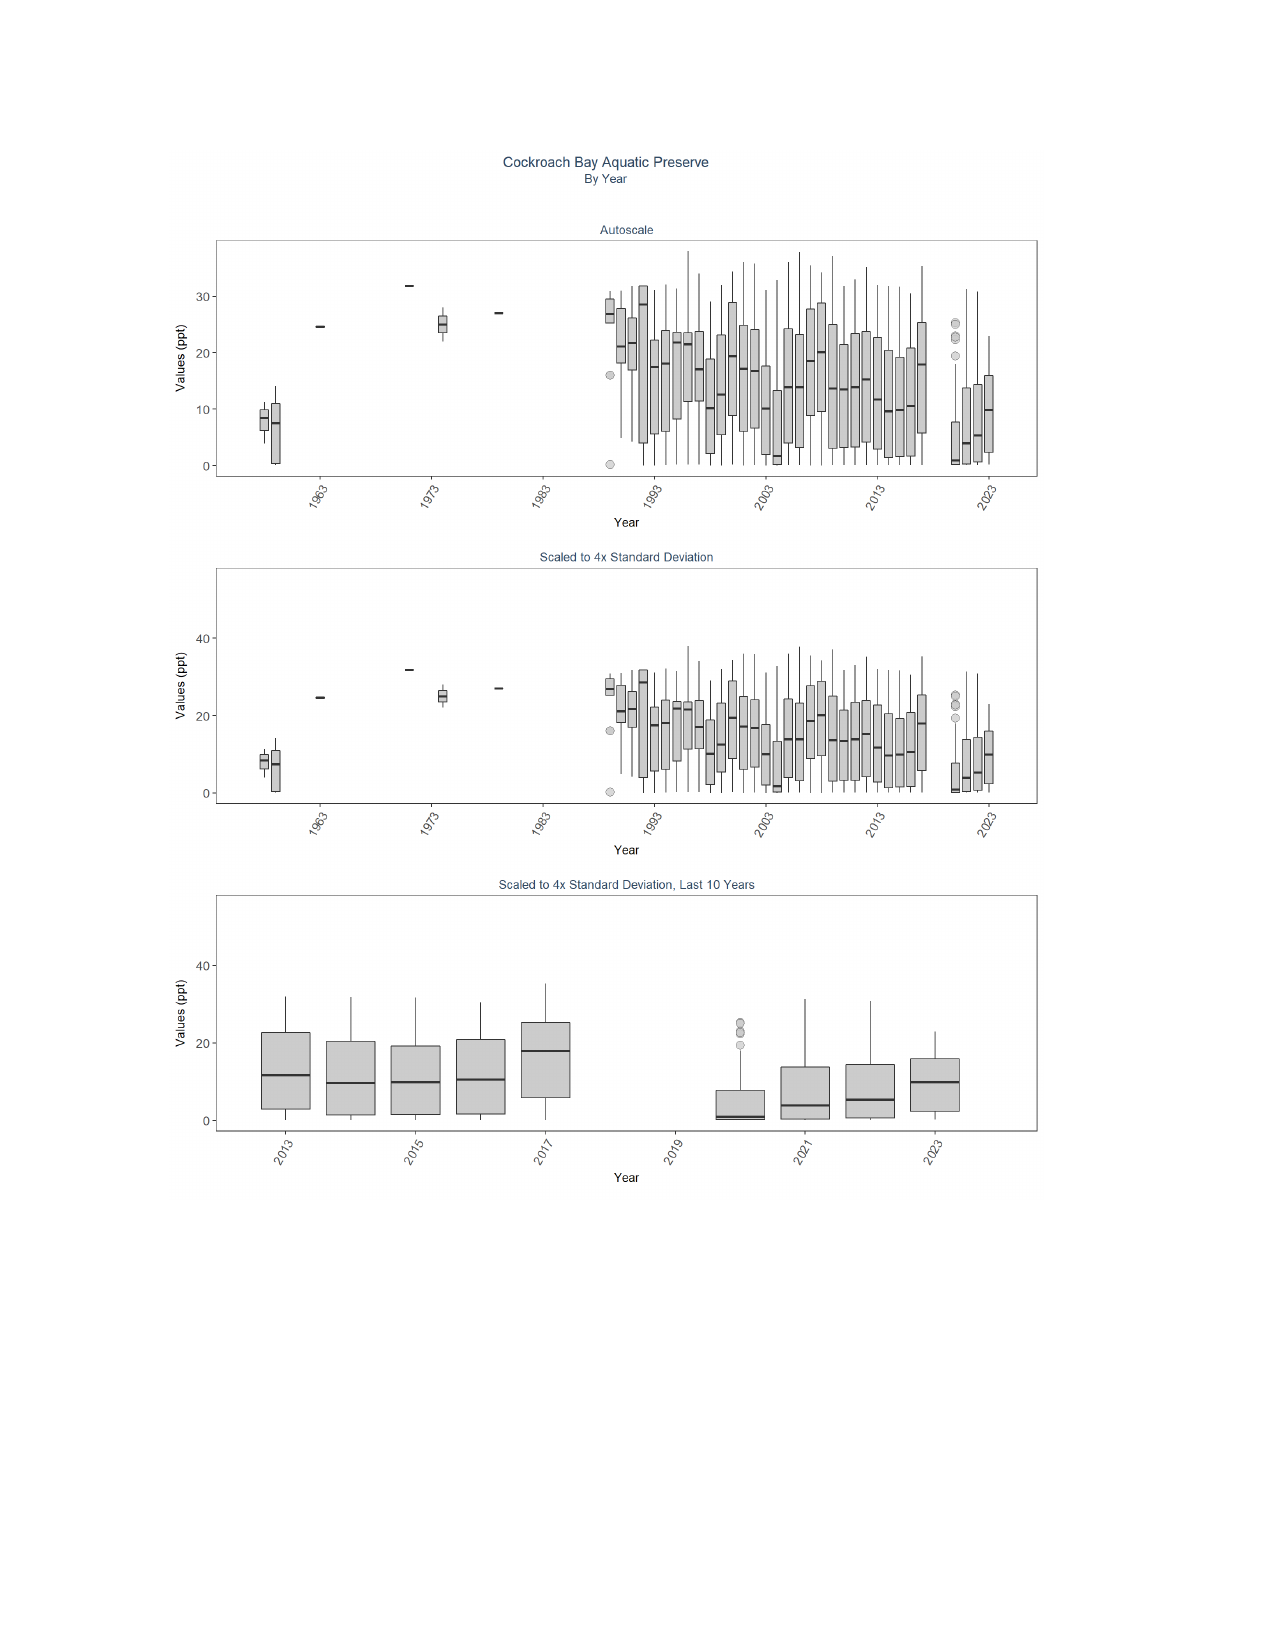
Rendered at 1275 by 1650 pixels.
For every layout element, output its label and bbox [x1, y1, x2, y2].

picture [168, 150, 1044, 1200]
